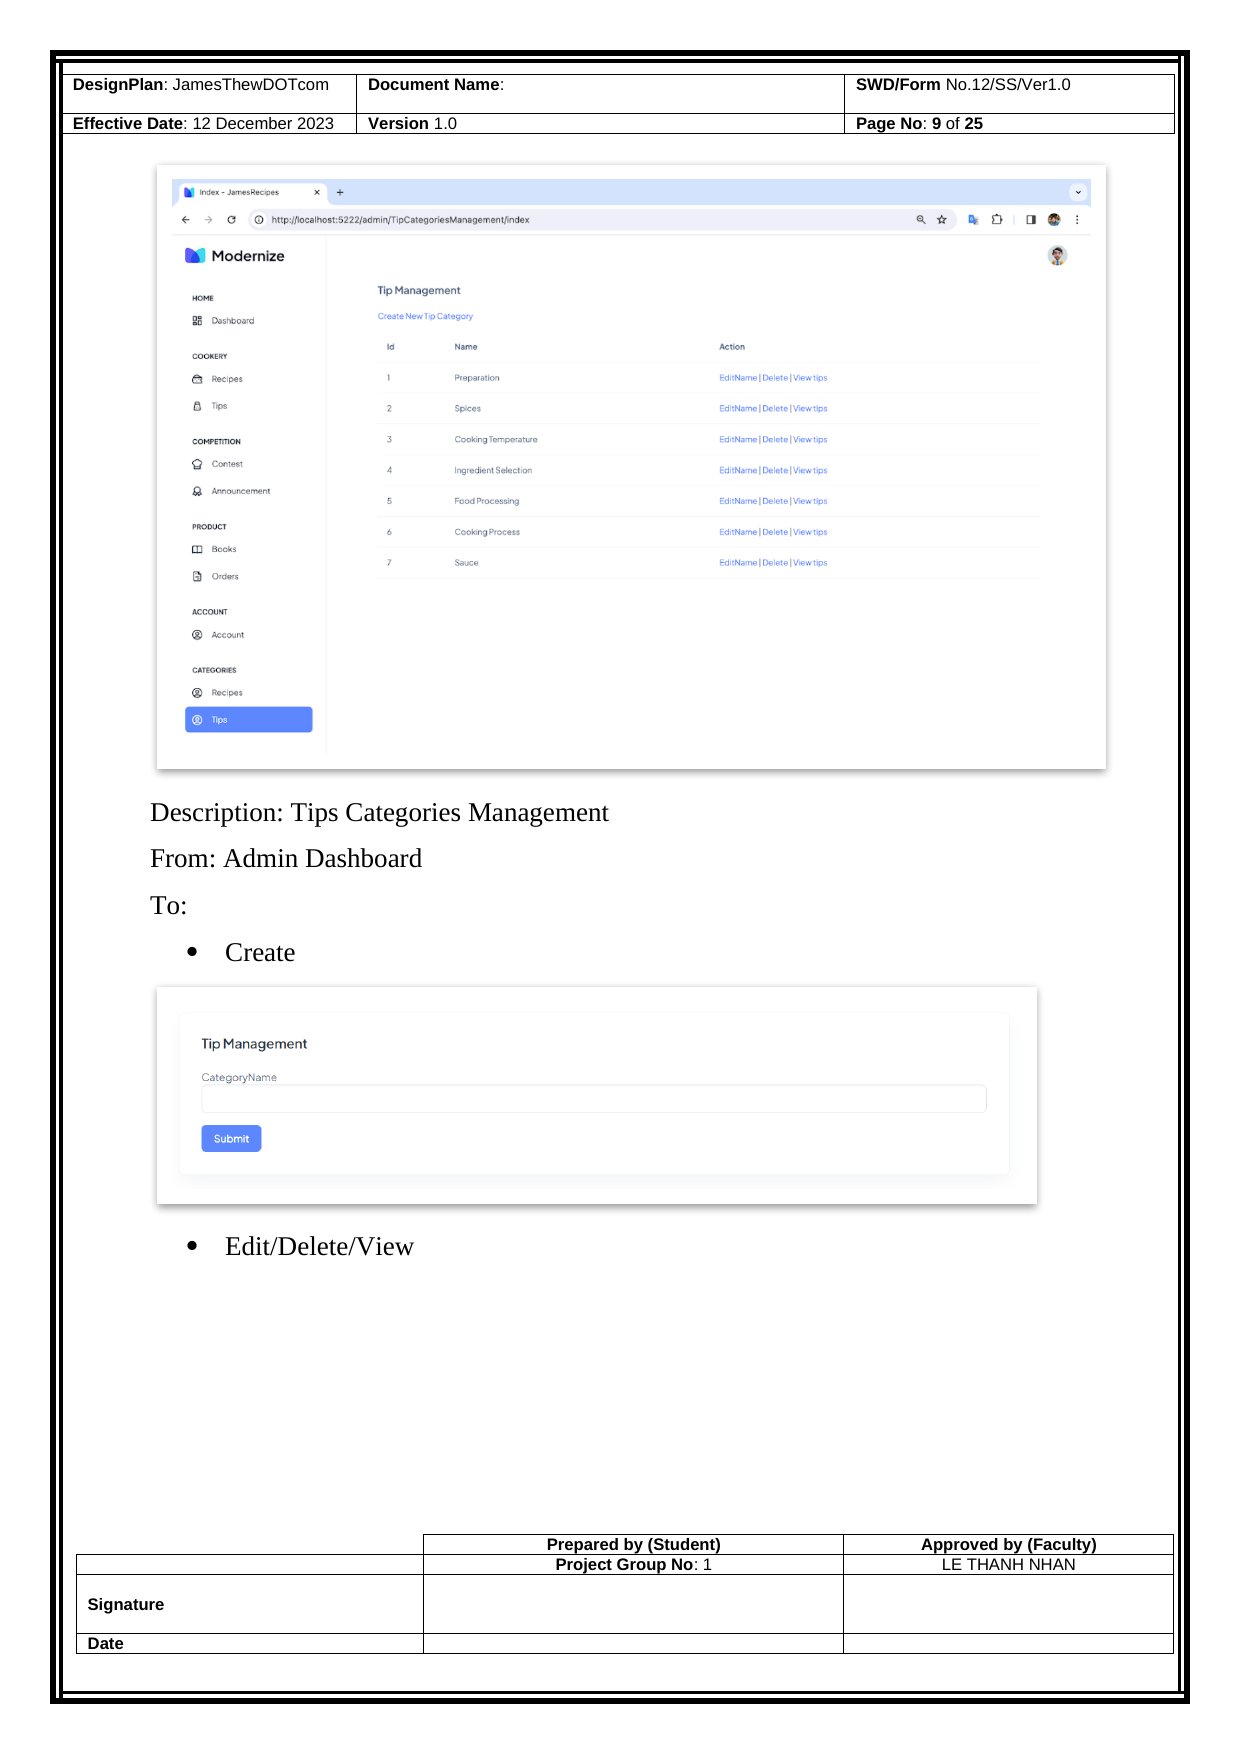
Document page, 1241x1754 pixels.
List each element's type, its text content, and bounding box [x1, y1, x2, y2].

list Edit/Delete/View [187, 1230, 1090, 1262]
list Create [187, 936, 1090, 967]
picture [172, 179, 1091, 754]
text To: [150, 889, 1090, 920]
text Description: Tips Categories Management [150, 796, 1090, 827]
picture [172, 1001, 1023, 1189]
text From: Admin Dashboard [150, 842, 1090, 874]
